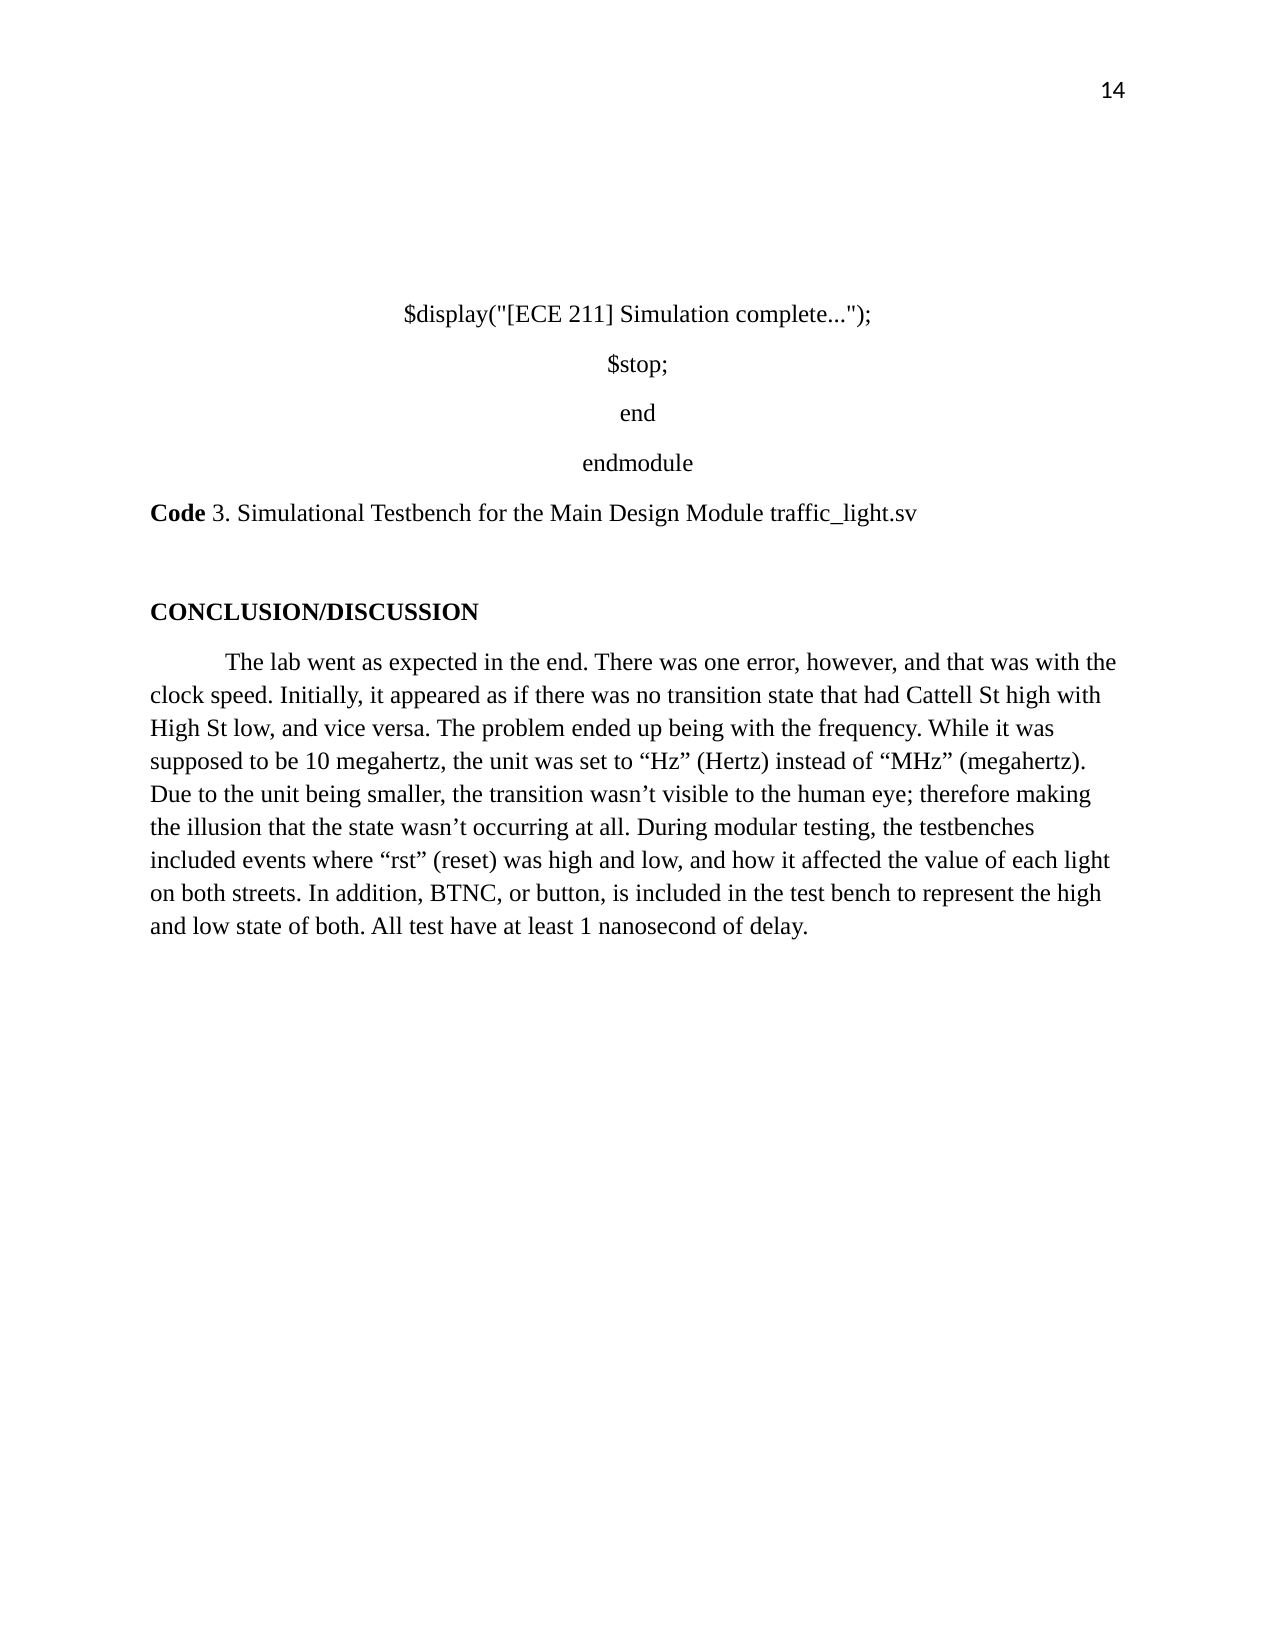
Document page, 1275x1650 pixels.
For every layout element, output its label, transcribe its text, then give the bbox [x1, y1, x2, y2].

text The lab went as expected in the end. There was one error, however, and that was with the clock speed. Initially, it appeared as if there was no transition state that had Cattell St high with High St low, and vice versa. The problem ended up being with the frequency. While it was supposed to be 10 megahertz, the unit was set to “Hz” (Hertz) instead of “MHz” (megahertz). Due to the unit being smaller, the transition wasn’t visible to the human eye; therefore making the illusion that the state wasn’t occurring at all. During modular testing, the testbenches included events where “rst” (reset) was high and low, and how it affected the value of each light on both streets. In addition, BTNC, or button, is included in the test bench to represent the high and low state of both. All test have at least 1 nanosecond of delay. [150, 647, 1125, 940]
text $stop; [150, 349, 1125, 377]
text $display("[ECE 211] Simulation complete..."); [150, 299, 1125, 328]
text endmodule [150, 448, 1125, 477]
text CONCLUSION/DISCUSSION [150, 597, 1125, 626]
text end [150, 398, 1125, 427]
text Code 3. Simulational Testbench for the Main Design Module traffic_light.sv [150, 498, 1125, 527]
